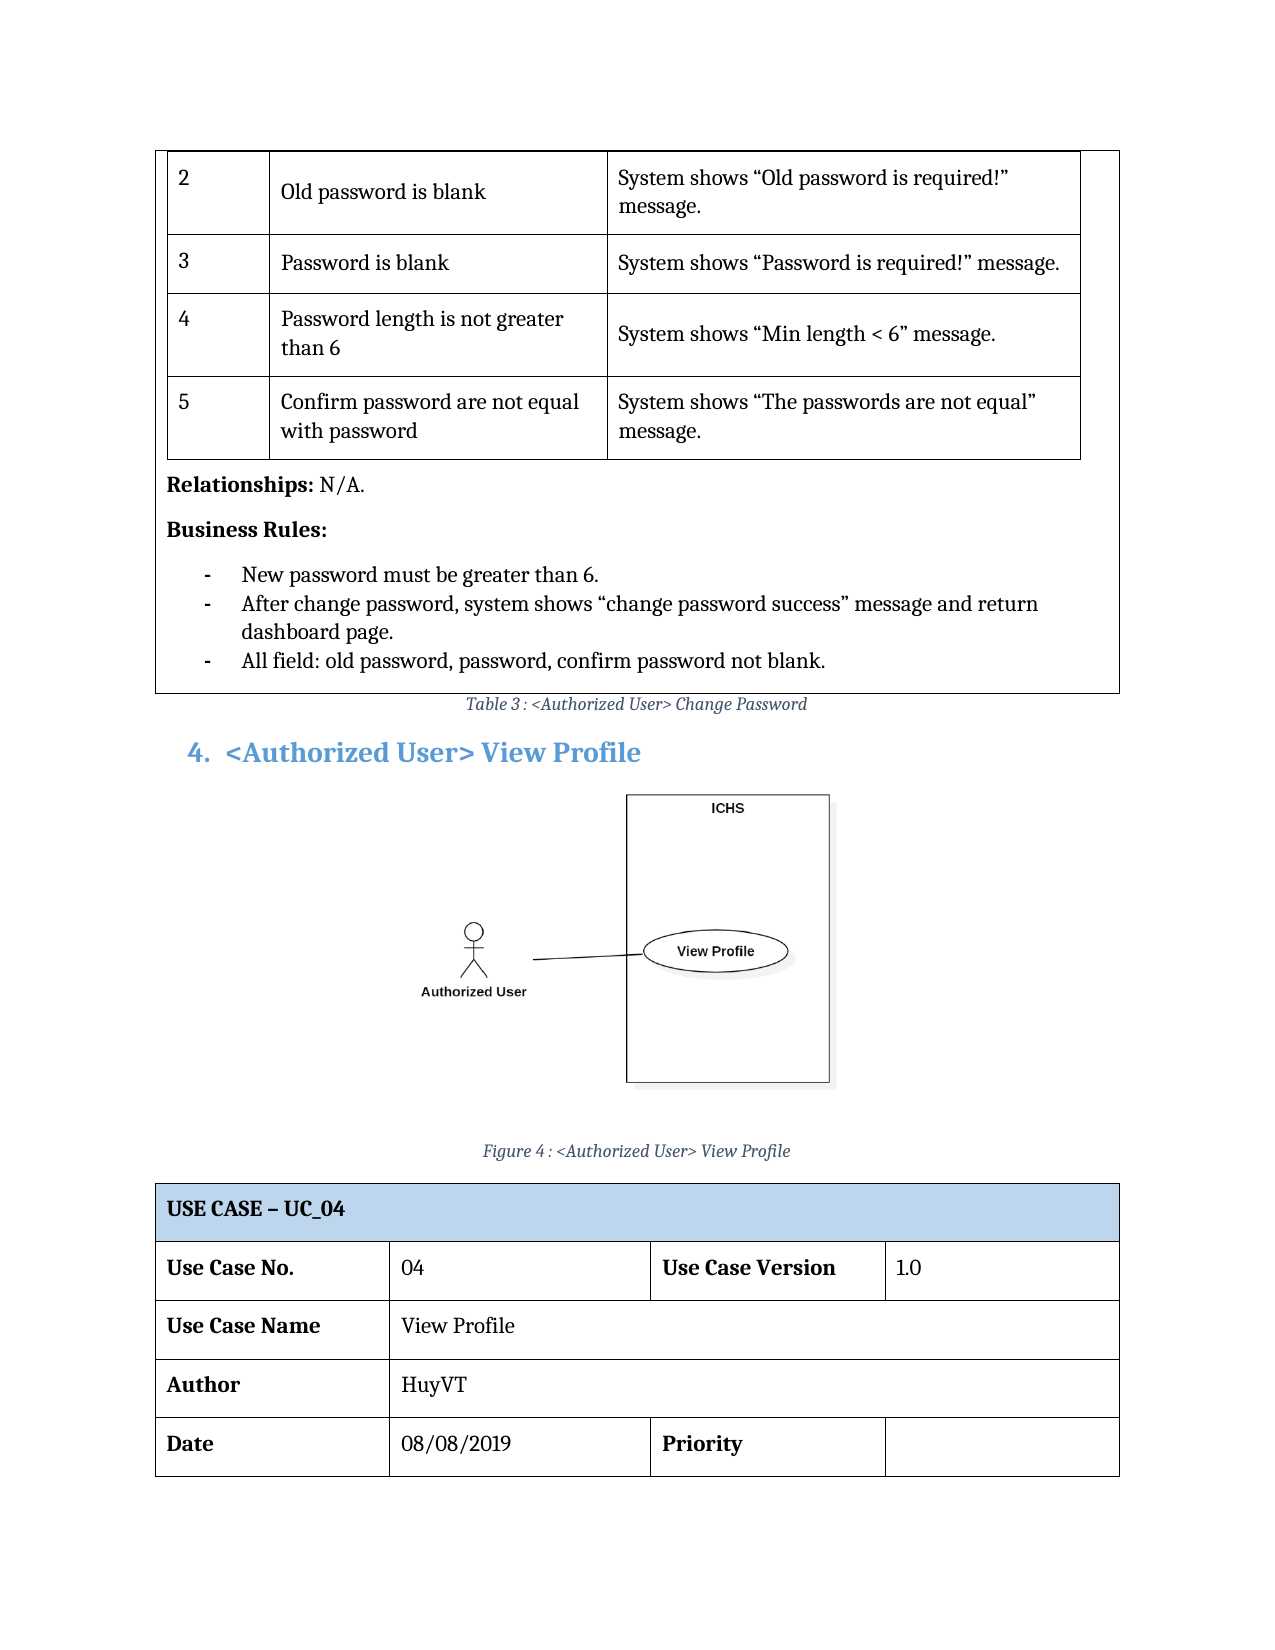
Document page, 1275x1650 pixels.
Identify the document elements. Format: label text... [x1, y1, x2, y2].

table_cell Use Case Name [156, 1301, 389, 1358]
table_cell Use Case Version [651, 1242, 885, 1300]
table_cell 04 [390, 1242, 650, 1300]
table_cell 1.0 [886, 1242, 1119, 1300]
table_cell View Profile [390, 1301, 1119, 1358]
table_cell Date [156, 1418, 389, 1476]
table_cell 08/08/2019 [390, 1418, 650, 1476]
table_cell Author [156, 1360, 389, 1417]
table_cell Priority [651, 1418, 885, 1476]
table_cell [886, 1418, 1119, 1476]
subtitle <Authorized User> View Profile [187, 736, 1125, 769]
picture [405, 784, 871, 1124]
table_cell Use Case No. [156, 1242, 389, 1300]
table_header USE CASE – UC_04 [156, 1184, 1119, 1241]
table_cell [156, 151, 1119, 693]
table_cell HuyVT [390, 1360, 1119, 1417]
